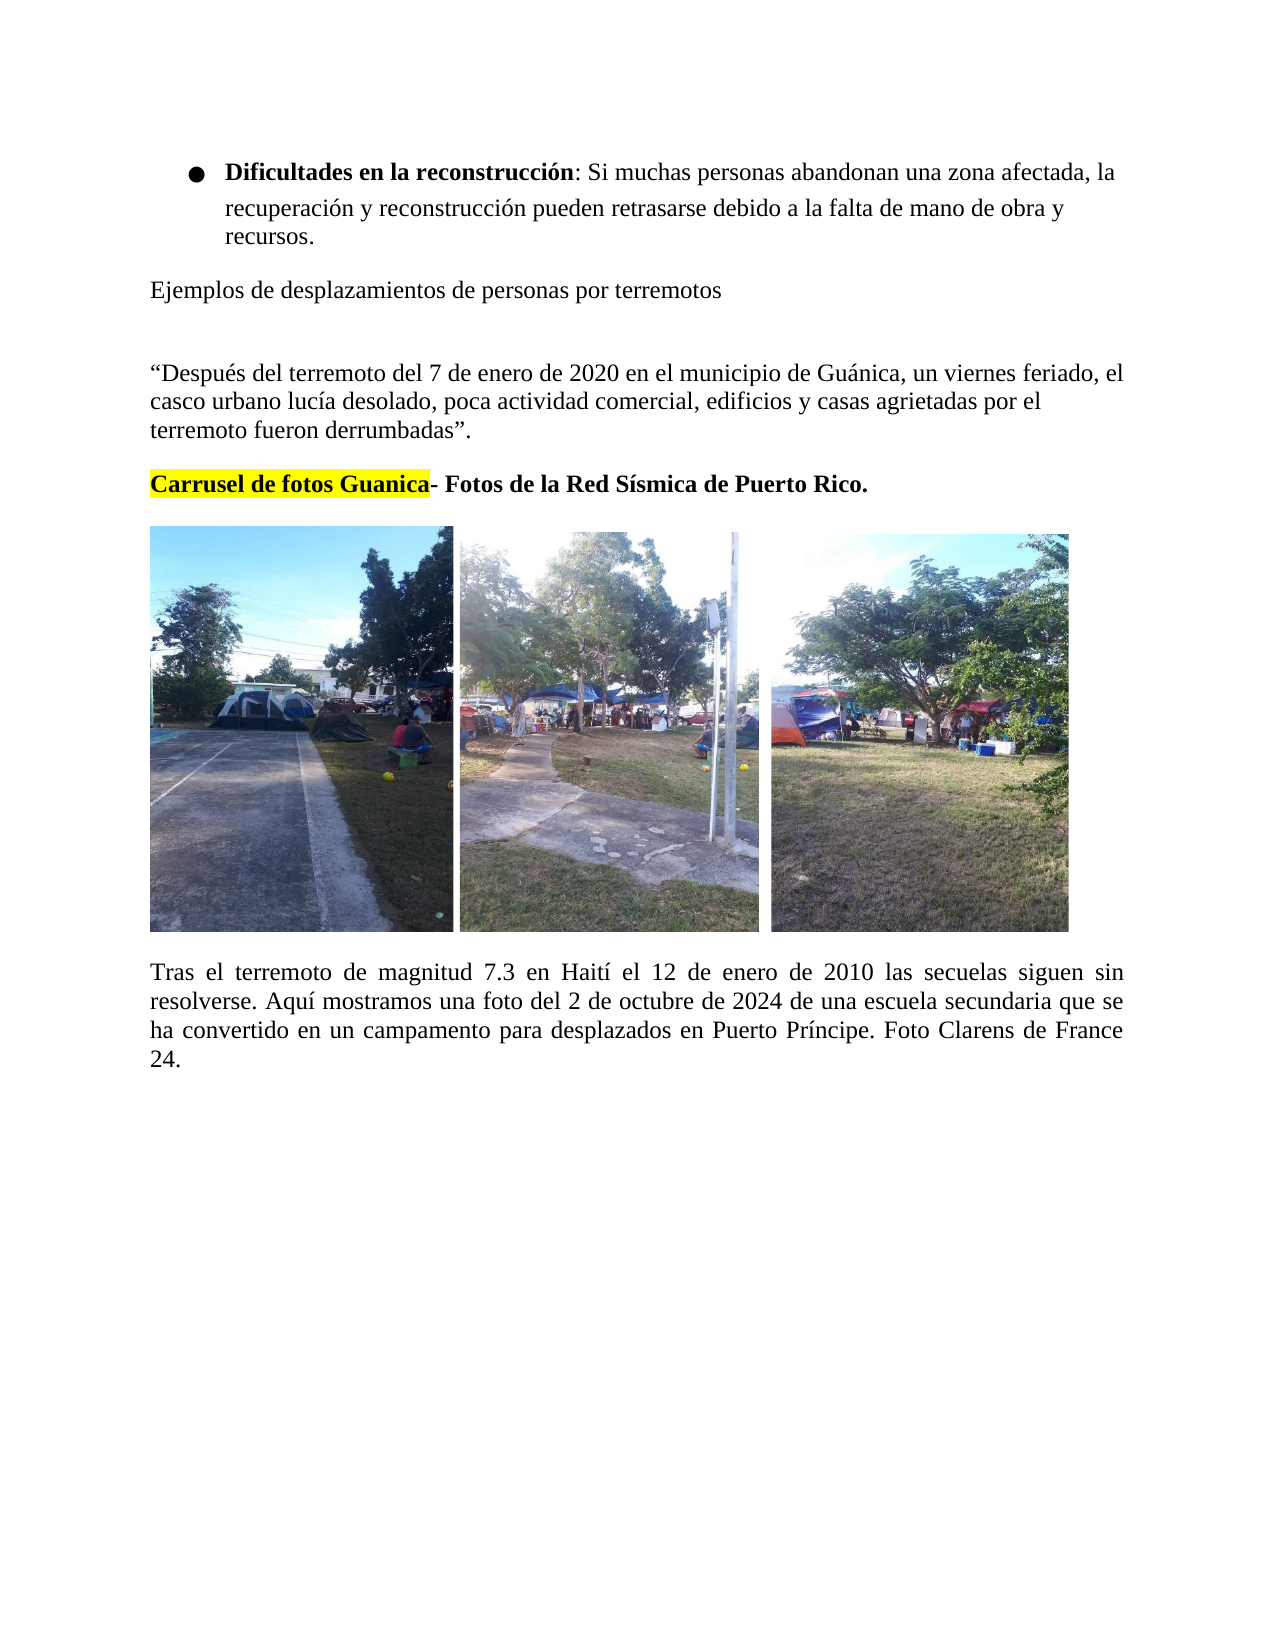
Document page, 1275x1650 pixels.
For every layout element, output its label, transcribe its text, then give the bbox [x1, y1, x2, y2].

picture [150, 526, 454, 932]
text Ejemplos de desplazamientos de personas por terremotos [150, 275, 1125, 304]
picture [459, 532, 759, 932]
text “Después del terremoto del 7 de enero de 2020 en el municipio de Guánica, un viernes feriado, el casco urbano lucía desolado, poca actividad comercial, edificios y casas agrietadas por el terremoto fueron derrumbadas”. [150, 329, 1125, 444]
picture [771, 534, 1069, 932]
list Dificultades en la reconstrucción: Si muchas personas abandonan una zona afectada, la recuperación y reconstrucción pueden retrasarse debido a la falta de mano de obra y recursos. [187, 150, 1125, 250]
text Tras el terremoto de magnitud 7.3 en Haití el 12 de enero de 2010 las secuelas siguen sin resolverse. Aquí mostramos una foto del 2 de octubre de 2024 de una escuela secundaria que se ha convertido en un campamento para desplazados en Puerto Príncipe. Foto Clarens de France 24. [150, 957, 1125, 1072]
